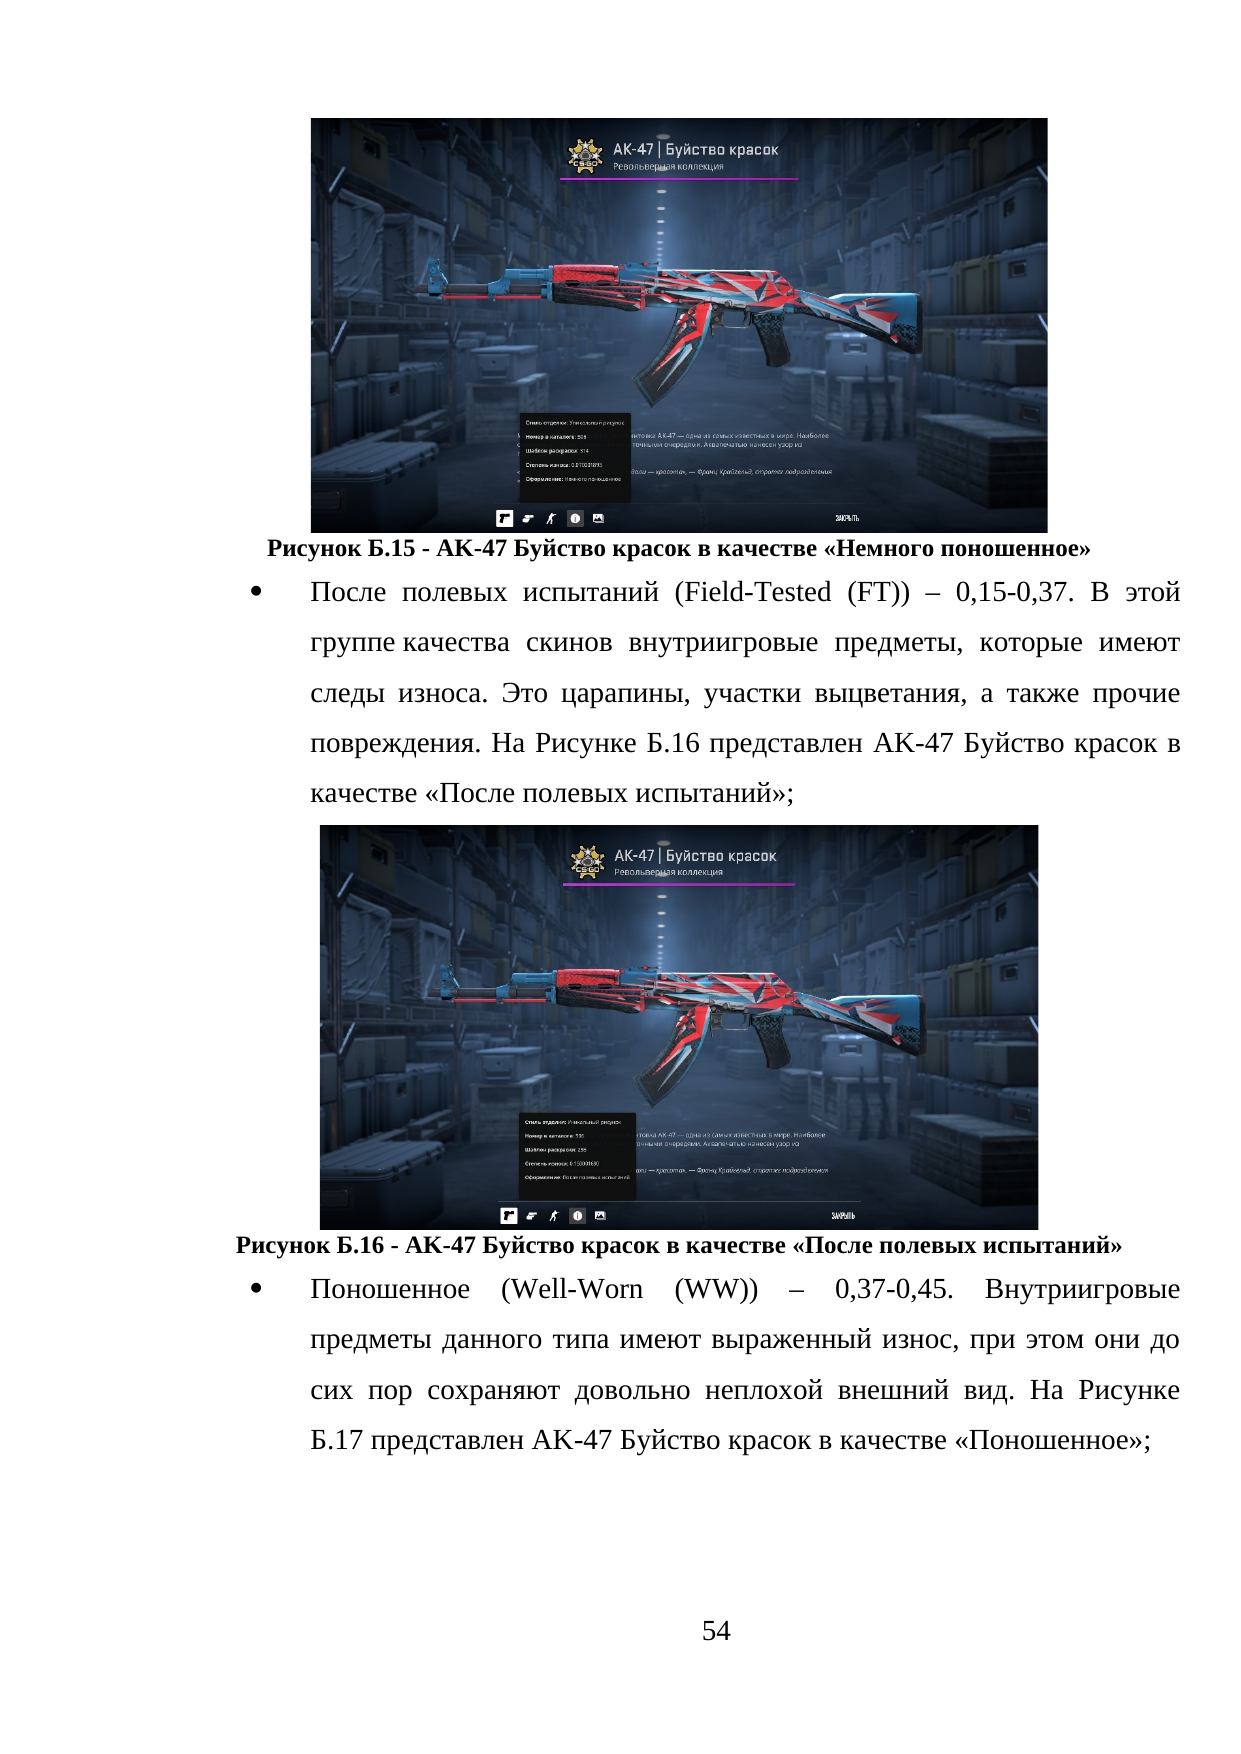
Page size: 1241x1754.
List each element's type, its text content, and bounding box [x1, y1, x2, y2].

text Поношенное (Well-Worn (WW)) – 0,37-0,45. Внутриигровые предметы данного типа имеют выраженный износ, при этом они до сих пор сохраняют довольно неплохой внешний вид. На Рисунке Б.17 представлен AK-47 Буйство красок в качестве «Поношенное»; [251, 1271, 1181, 1456]
text Рисунок Б.15 - AK-47 Буйство красок в качестве «Немного поношенное» [177, 533, 1181, 561]
picture [310, 118, 1048, 533]
text После полевых испытаний (Field-Tested (FT)) – 0,15-0,37. В этой группе качества скинов внутриигровые предметы, которые имеют следы износа. Это царапины, участки выцветания, а также прочие повреждения. На Рисунке Б.16 представлен AK-47 Буйство красок в качестве «После полевых испытаний»; [251, 574, 1181, 809]
text Рисунок Б.16 - AK-47 Буйство красок в качестве «После полевых испытаний» [177, 1230, 1181, 1258]
picture [319, 825, 1039, 1230]
